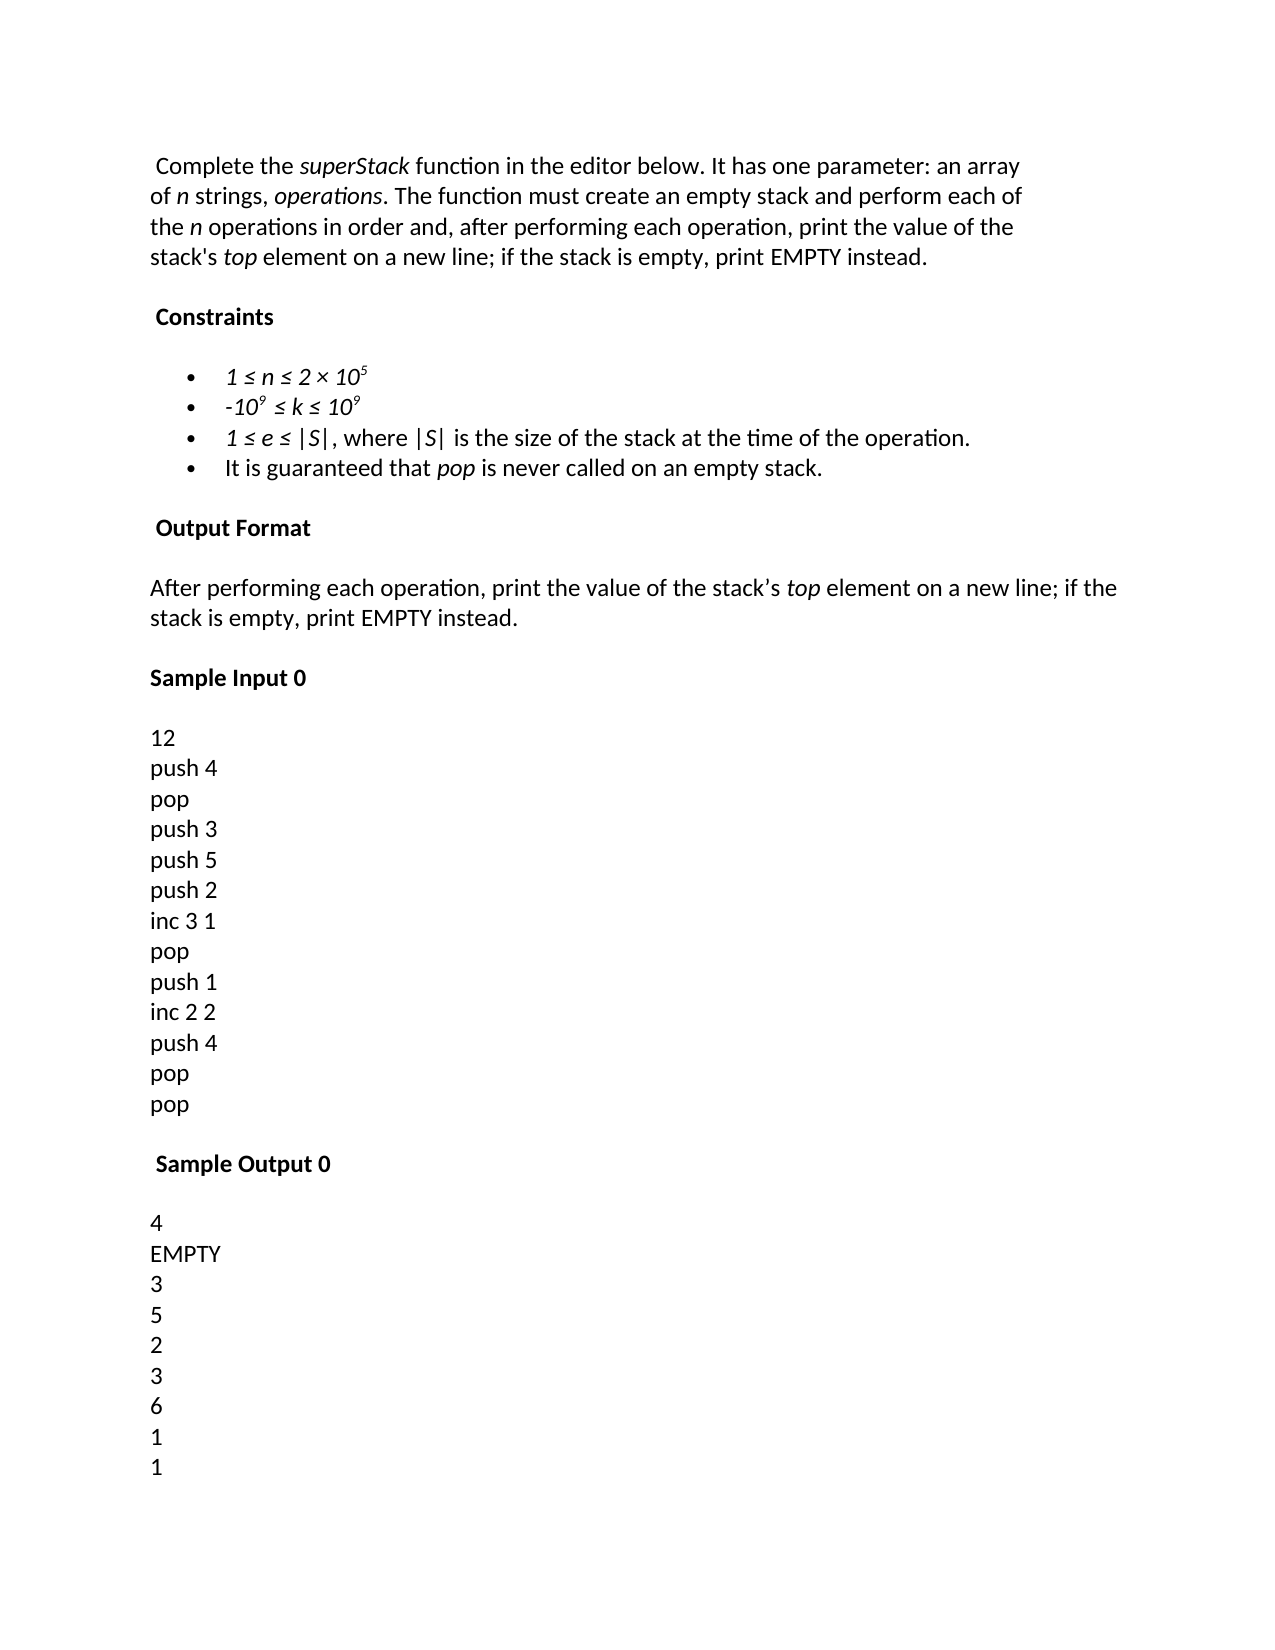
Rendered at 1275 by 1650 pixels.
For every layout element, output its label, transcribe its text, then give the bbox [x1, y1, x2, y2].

text EMPTY [150, 1238, 1125, 1268]
text 12 [150, 722, 1125, 752]
text push 2 [150, 874, 1125, 905]
text Complete the superStack function in the editor below. It has one parameter: an array of n strings, operations. The function must create an empty stack and perform each of the n operations in order and, after performing each operation, print the value of the stack's top element on a new line; if the stack is empty, print EMPTY instead. [150, 150, 1125, 272]
text pop [150, 1057, 1125, 1088]
text Constraints [150, 301, 1125, 332]
text 5 [150, 1299, 1125, 1329]
text 2 [150, 1329, 1125, 1360]
text Output Format [150, 512, 1125, 543]
text push 3 [150, 813, 1125, 844]
list 1 ≤ e ≤ |S|, where |S| is the size of the stack at the time of the operation. [187, 422, 1125, 452]
text push 4 [150, 1027, 1125, 1057]
text push 4 [150, 752, 1125, 783]
list It is guaranteed that pop is never called on an empty stack. [187, 452, 1125, 483]
text 1 [150, 1421, 1125, 1452]
text push 5 [150, 844, 1125, 874]
list 1 ≤ n ≤ 2 × 105 [187, 361, 1125, 391]
list -109 ≤ k ≤ 109 [187, 391, 1125, 422]
text 3 [150, 1268, 1125, 1299]
text pop [150, 935, 1125, 966]
text pop [150, 783, 1125, 813]
text Sample Input 0 [150, 662, 1125, 693]
text inc 3 1 [150, 905, 1125, 935]
text 3 [150, 1360, 1125, 1391]
text Sample Output 0 [150, 1148, 1125, 1178]
text pop [150, 1088, 1125, 1118]
text inc 2 2 [150, 996, 1125, 1027]
text 1 [150, 1452, 1125, 1482]
text push 1 [150, 966, 1125, 996]
text After performing each operation, print the value of the stack’s top element on a new line; if the stack is empty, print EMPTY instead. [150, 572, 1125, 633]
text 6 [150, 1391, 1125, 1421]
text 4 [150, 1207, 1125, 1238]
